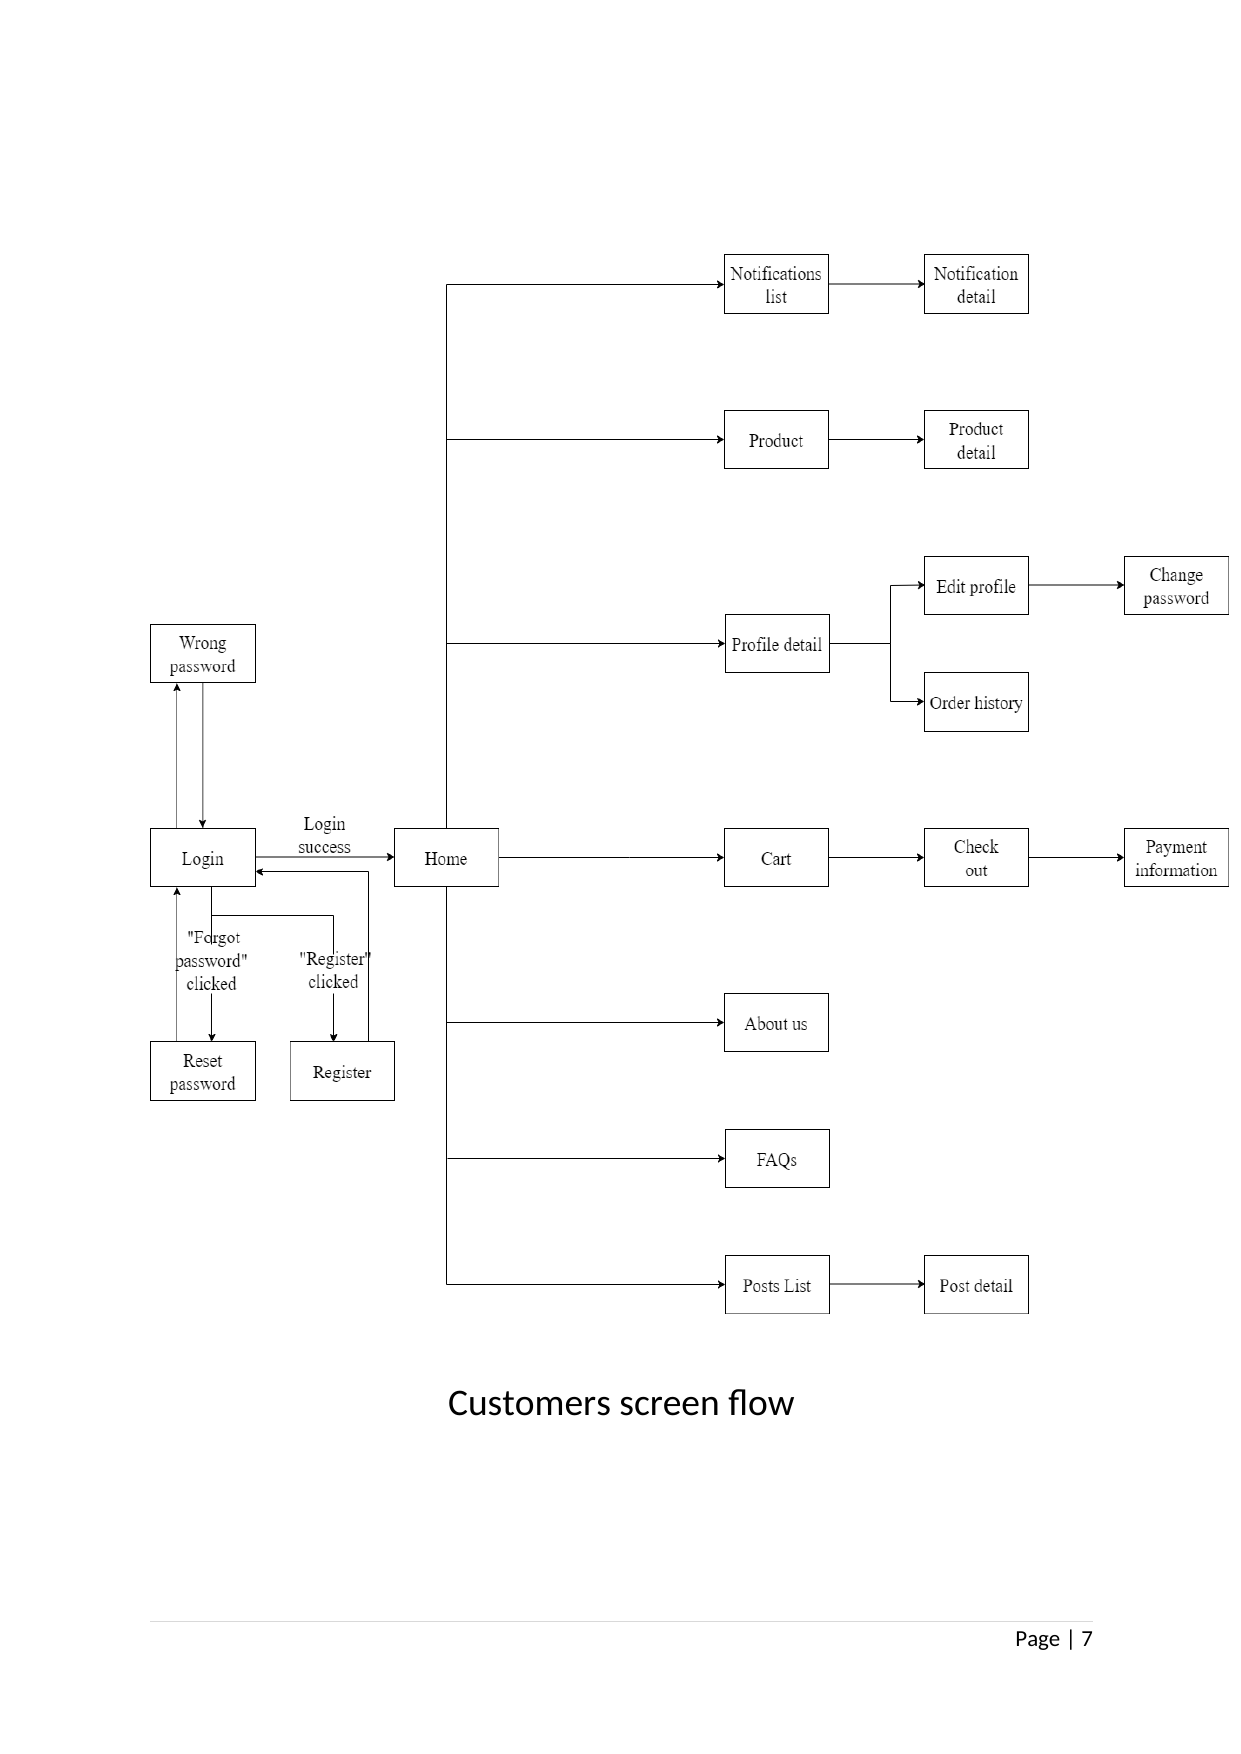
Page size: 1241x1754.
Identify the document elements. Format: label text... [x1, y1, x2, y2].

picture [150, 254, 1229, 1314]
text Customers screen flow [150, 1379, 1093, 1425]
